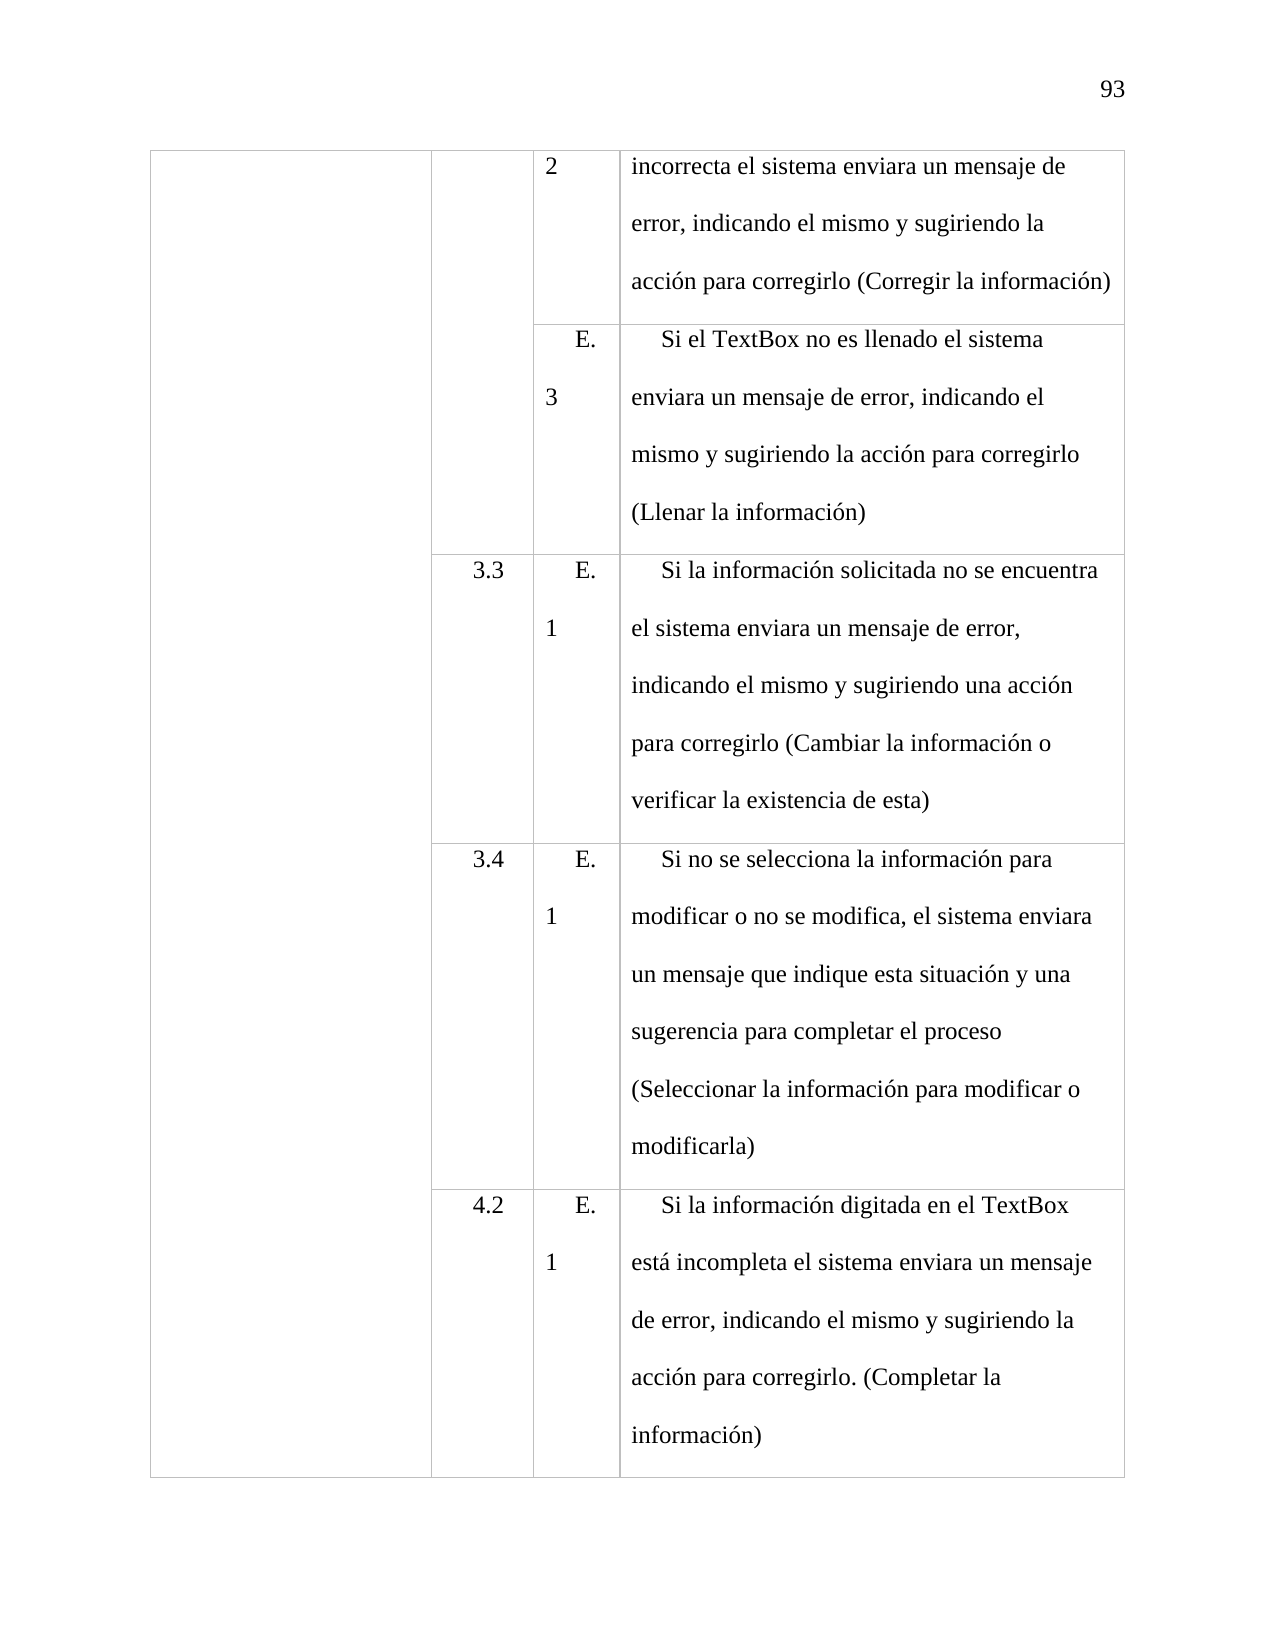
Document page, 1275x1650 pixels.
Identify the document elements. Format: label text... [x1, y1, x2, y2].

table_cell 4.2 [432, 1190, 533, 1477]
table_cell E.1 [534, 1190, 619, 1477]
table_cell E.1 [534, 555, 619, 843]
table_cell E.2 [534, 151, 619, 323]
table_cell Si el TextBox no es llenado el sistema enviara un mensaje de error, indicando el mismo y sugiriendo la acción para corregirlo (Llenar la información) [621, 325, 1124, 554]
table_cell 3.4 [432, 844, 533, 1189]
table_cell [621, 151, 1124, 323]
table_cell E.1 [534, 844, 619, 1189]
table_cell E.3 [534, 325, 619, 554]
table_cell Si no se selecciona la información para modificar o no se modifica, el sistema enviara un mensaje que indique esta situación y una sugerencia para completar el proceso (Seleccionar la información para modificar o modificarla) [621, 844, 1124, 1189]
table_cell Si la información solicitada no se encuentra el sistema enviara un mensaje de error, indicando el mismo y sugiriendo una acción para corregirlo (Cambiar la información o verificar la existencia de esta) [621, 555, 1124, 843]
table_cell Si la información digitada en el TextBox está incompleta el sistema enviara un mensaje de error, indicando el mismo y sugiriendo la acción para corregirlo. (Completar la información) [621, 1190, 1124, 1477]
table_cell 3.3 [432, 555, 533, 843]
